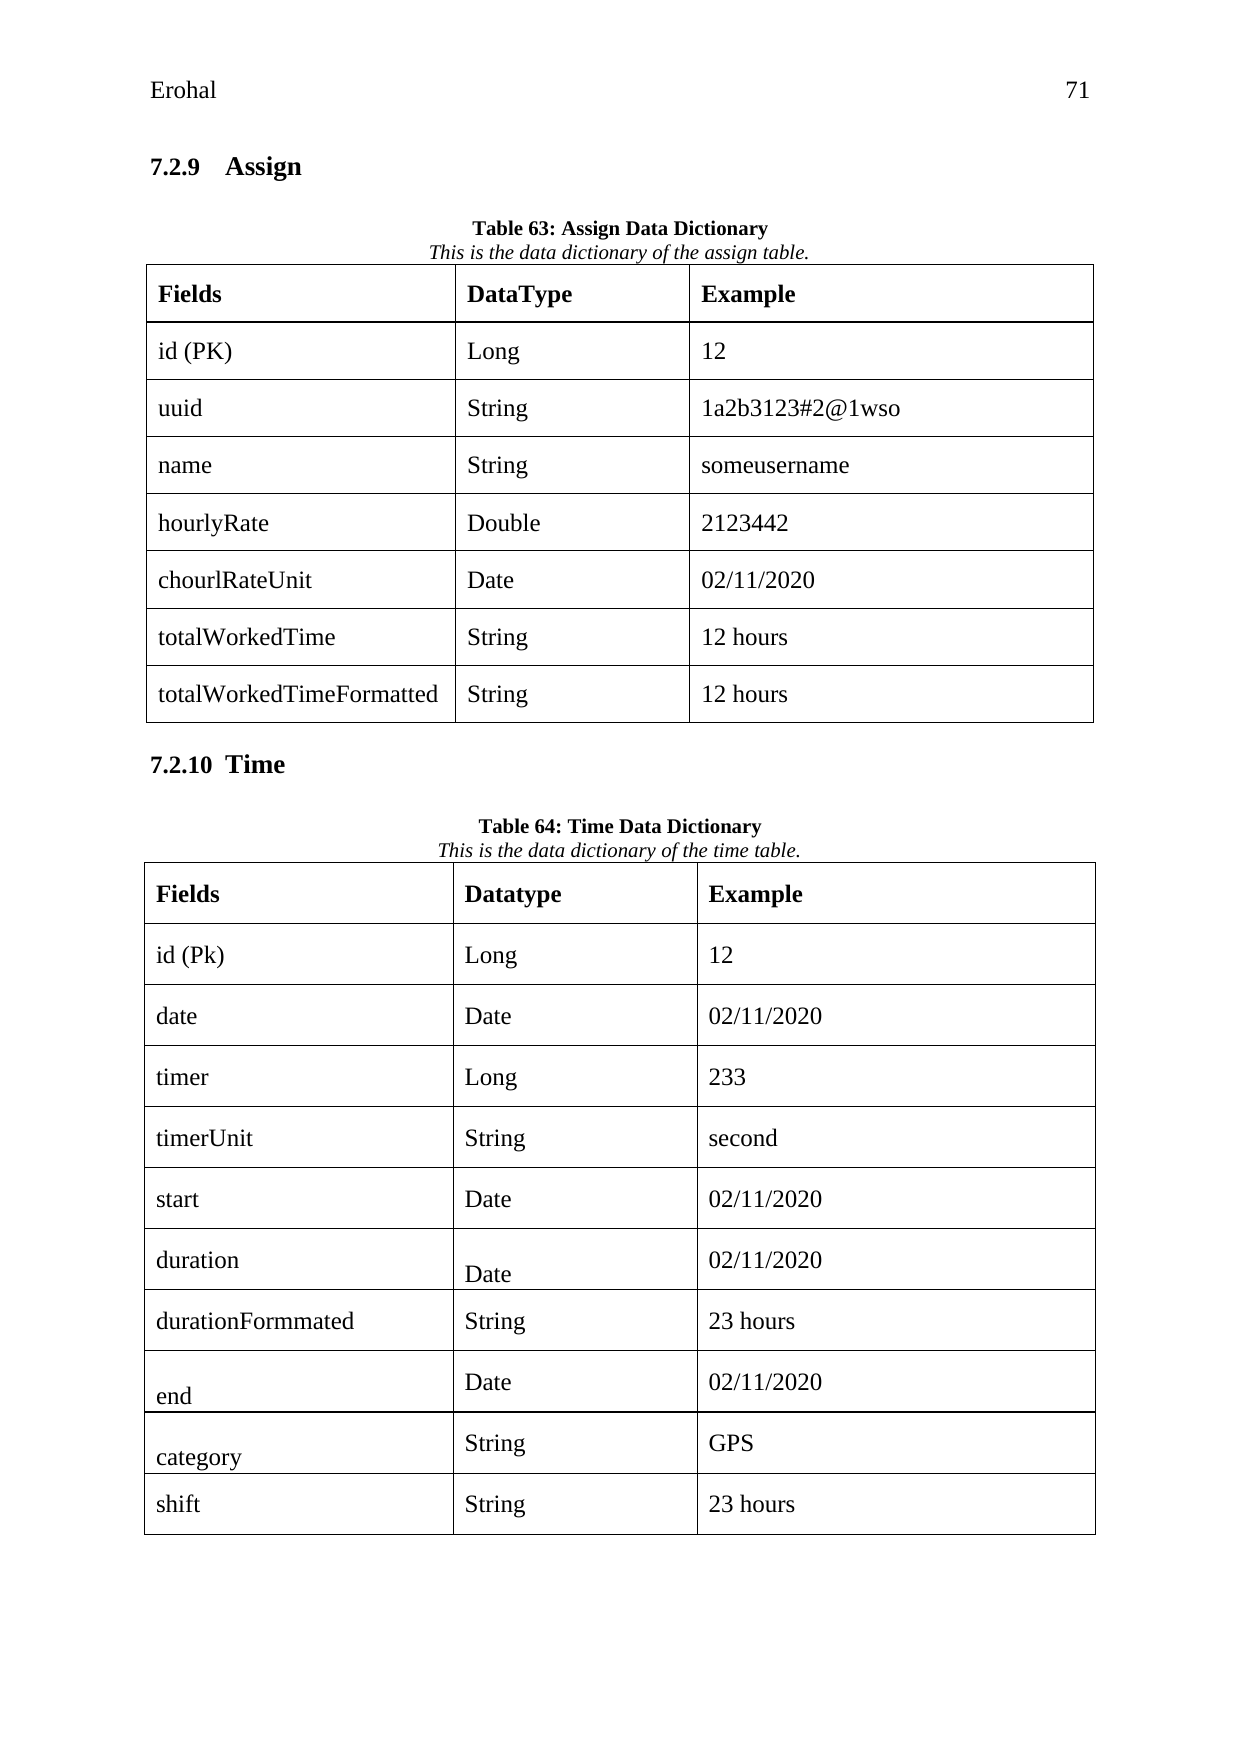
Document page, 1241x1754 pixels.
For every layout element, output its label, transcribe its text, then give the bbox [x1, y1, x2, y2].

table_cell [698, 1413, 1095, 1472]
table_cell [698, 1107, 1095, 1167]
text Table 64: Time Data Dictionary [150, 814, 1090, 838]
text Table 63: Assign Data Dictionary [150, 216, 1090, 240]
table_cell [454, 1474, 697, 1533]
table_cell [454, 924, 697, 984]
subtitle Assign [150, 150, 1090, 181]
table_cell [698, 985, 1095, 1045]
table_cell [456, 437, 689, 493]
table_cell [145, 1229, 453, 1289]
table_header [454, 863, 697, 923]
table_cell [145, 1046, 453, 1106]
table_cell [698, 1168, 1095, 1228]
table_header DataType [456, 265, 689, 321]
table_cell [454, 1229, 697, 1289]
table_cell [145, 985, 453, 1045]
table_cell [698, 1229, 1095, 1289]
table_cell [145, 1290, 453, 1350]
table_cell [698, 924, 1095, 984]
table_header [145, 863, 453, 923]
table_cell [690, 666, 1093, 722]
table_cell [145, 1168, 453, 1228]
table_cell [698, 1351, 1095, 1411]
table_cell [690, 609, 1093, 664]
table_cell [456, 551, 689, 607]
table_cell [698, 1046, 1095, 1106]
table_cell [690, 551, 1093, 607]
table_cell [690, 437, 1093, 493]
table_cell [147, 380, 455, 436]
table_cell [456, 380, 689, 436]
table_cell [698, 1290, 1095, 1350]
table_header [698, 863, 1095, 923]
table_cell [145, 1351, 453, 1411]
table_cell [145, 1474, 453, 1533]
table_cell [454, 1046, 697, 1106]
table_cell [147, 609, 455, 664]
subtitle Time [150, 748, 1090, 779]
text This is the data dictionary of the assign table. [150, 240, 1090, 264]
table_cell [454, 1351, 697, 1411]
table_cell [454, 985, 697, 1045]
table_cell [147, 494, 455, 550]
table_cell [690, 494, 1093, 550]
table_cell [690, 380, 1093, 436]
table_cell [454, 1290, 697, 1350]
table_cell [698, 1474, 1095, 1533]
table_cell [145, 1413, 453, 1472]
table_header Fields [147, 265, 455, 321]
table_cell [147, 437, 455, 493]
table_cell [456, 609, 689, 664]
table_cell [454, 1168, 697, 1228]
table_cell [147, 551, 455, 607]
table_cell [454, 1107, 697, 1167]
table_header Example [690, 265, 1093, 321]
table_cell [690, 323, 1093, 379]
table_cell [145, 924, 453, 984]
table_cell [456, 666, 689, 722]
text This is the data dictionary of the time table. [150, 838, 1090, 862]
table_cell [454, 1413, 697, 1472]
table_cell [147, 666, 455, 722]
table_cell id (PK) [147, 323, 455, 379]
table_cell Long [456, 323, 689, 379]
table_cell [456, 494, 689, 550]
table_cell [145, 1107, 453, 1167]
